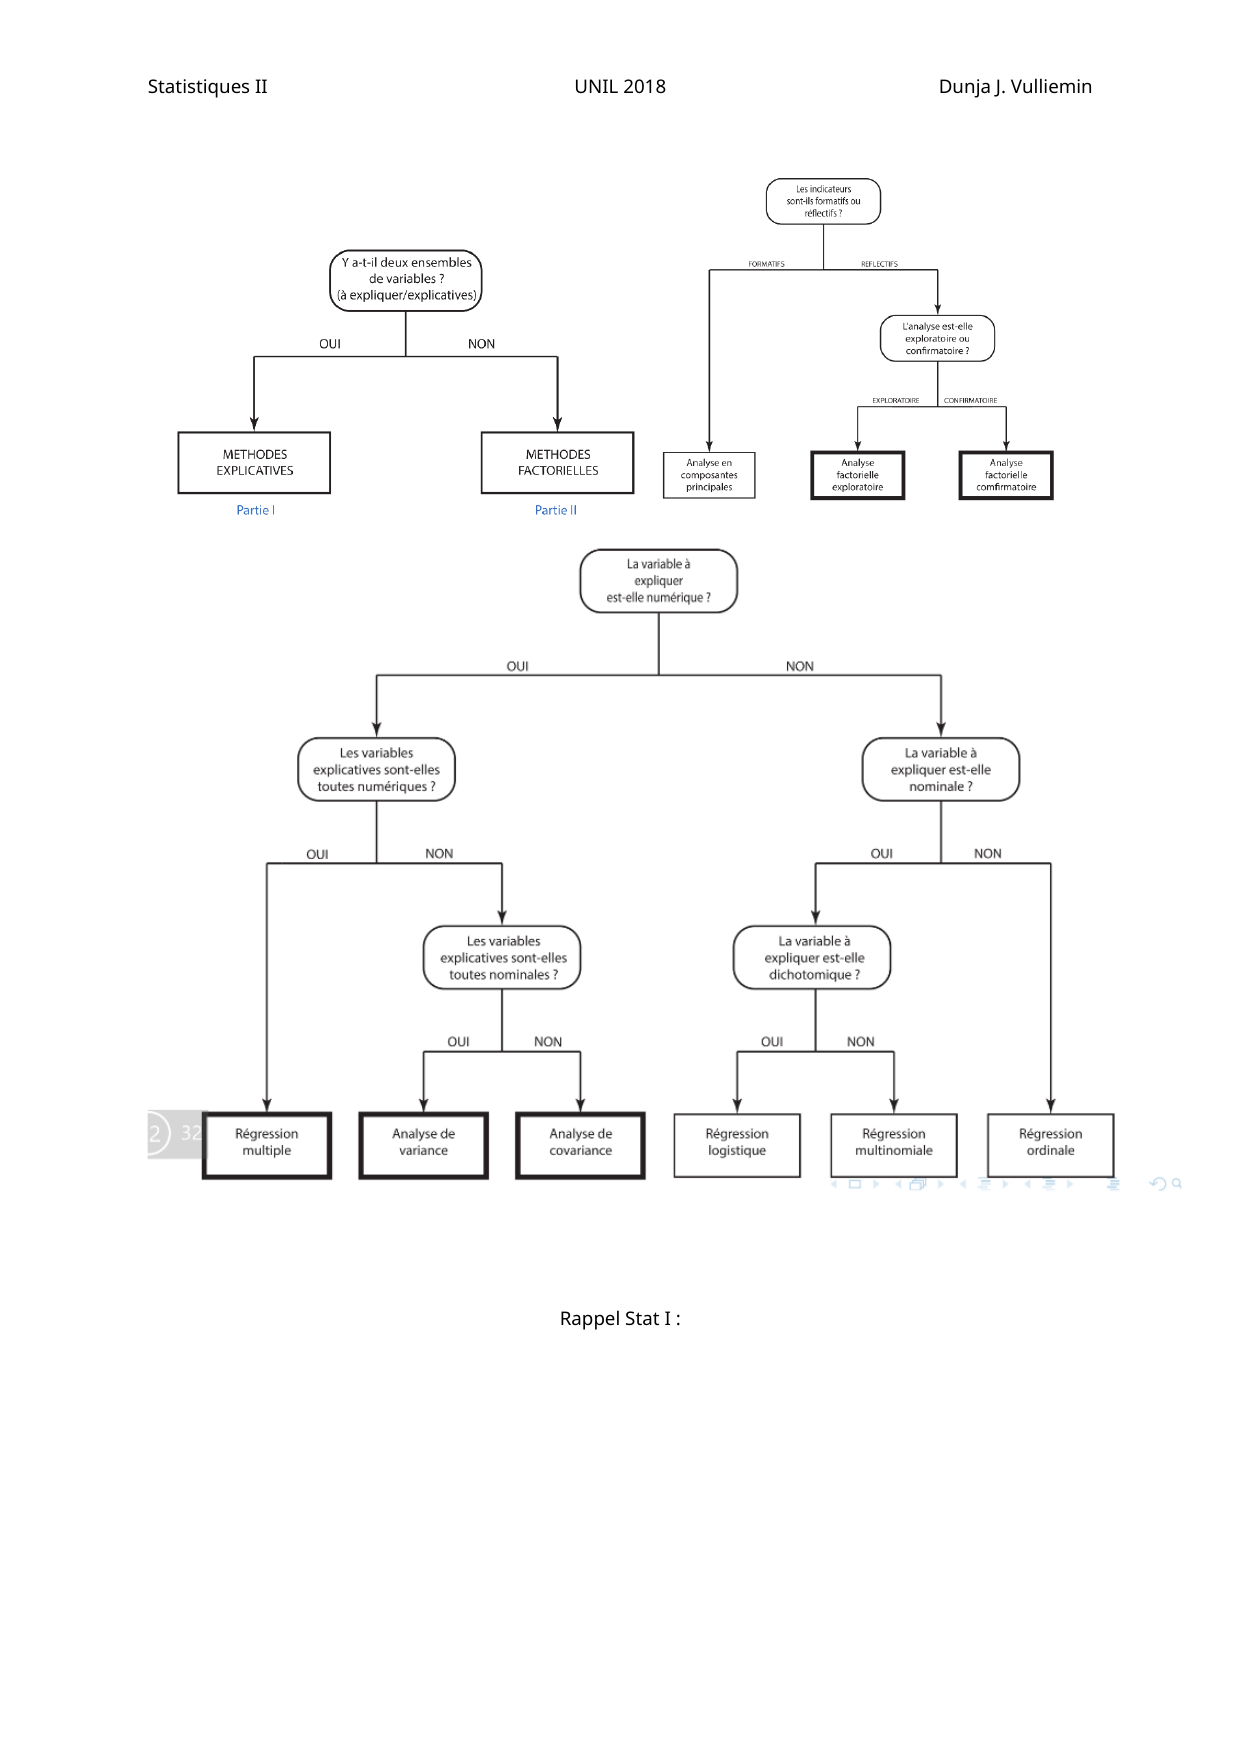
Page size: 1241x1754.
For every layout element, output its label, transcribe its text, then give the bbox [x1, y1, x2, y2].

picture [152, 147, 1088, 522]
text Rappel Stat I : [148, 1306, 1093, 1331]
picture [147, 523, 1182, 1199]
